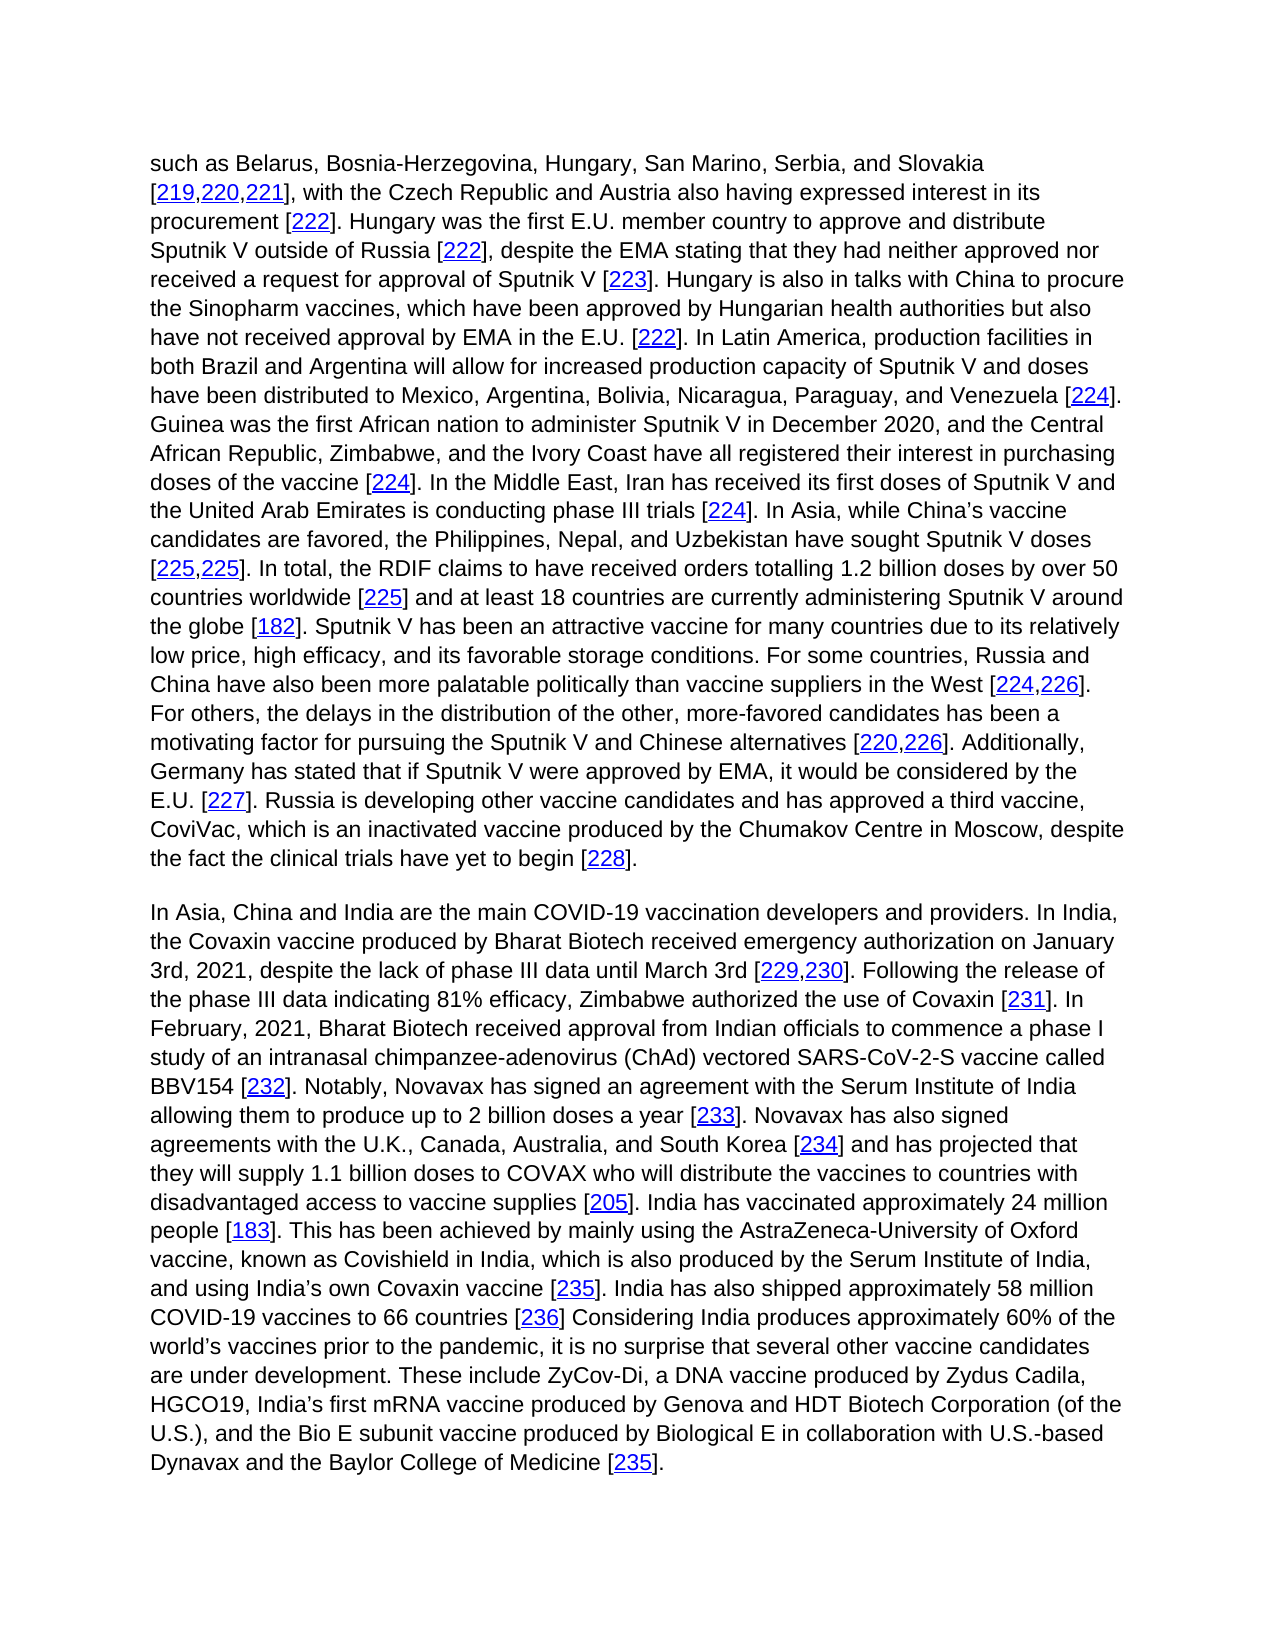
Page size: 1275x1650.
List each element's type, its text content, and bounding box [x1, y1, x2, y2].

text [150, 150, 1125, 871]
text In Asia, China and India are the main COVID-19 vaccination developers and providers. In India, the Covaxin vaccine produced by Bharat Biotech received emergency authorization on January 3rd, 2021, despite the lack of phase III data until March 3rd [229,230]. Following the release of the phase III data indicating 81% efficacy, Zimbabwe authorized the use of Covaxin [231]. In February, 2021, Bharat Biotech received approval from Indian officials to commence a phase I study of an intranasal chimpanzee-adenovirus (ChAd) vectored SARS-CoV-2-S vaccine called BBV154 [232]. Notably, Novavax has signed an agreement with the Serum Institute of India allowing them to produce up to 2 billion doses a year [233]. Novavax has also signed agreements with the U.K., Canada, Australia, and South Korea [234] and has projected that they will supply 1.1 billion doses to COVAX who will distribute the vaccines to countries with disadvantaged access to vaccine supplies [205]. India has vaccinated approximately 24 million people [183]. This has been achieved by mainly using the AstraZeneca-University of Oxford vaccine, known as Covishield in India, which is also produced by the Serum Institute of India, and using India’s own Covaxin vaccine [235]. India has also shipped approximately 58 million COVID-19 vaccines to 66 countries [236] Considering India produces approximately 60% of the world’s vaccines prior to the pandemic, it is no surprise that several other vaccine candidates are under development. These include ZyCov-Di, a DNA vaccine produced by Zydus Cadila, HGCO19, India’s first mRNA vaccine produced by Genova and HDT Biotech Corporation (of the U.S.), and the Bio E subunit vaccine produced by Biological E in collaboration with U.S.-based Dynavax and the Baylor College of Medicine [235]. [150, 899, 1125, 1476]
